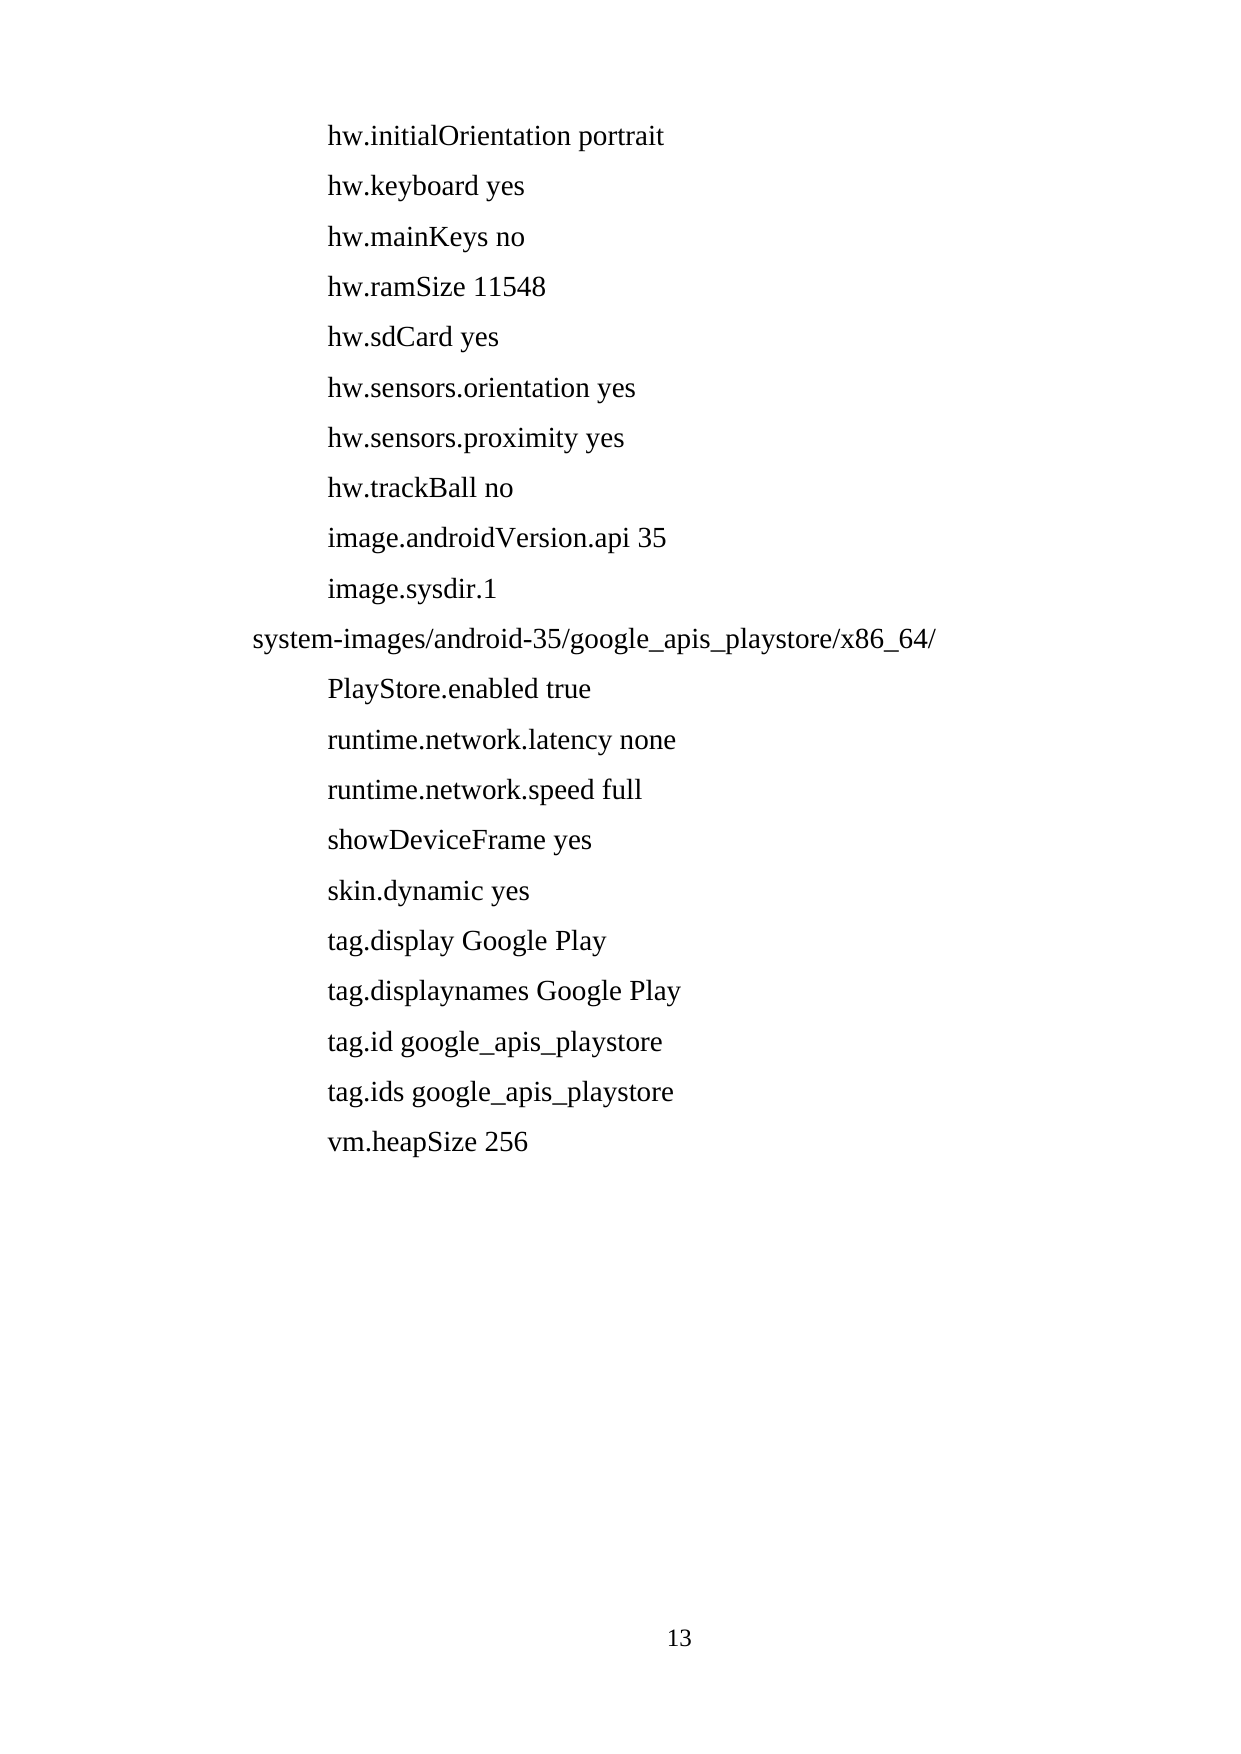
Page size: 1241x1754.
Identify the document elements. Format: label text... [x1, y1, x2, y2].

text vm.heapSize 256 [252, 1124, 1181, 1158]
text showDeviceFrame yes [252, 822, 1181, 856]
text tag.id google_apis_playstore [252, 1024, 1181, 1057]
text hw.sensors.orientation yes [252, 370, 1181, 403]
text image.sysdir.1 system-images/android-35/google_apis_playstore/x86_64/ [252, 571, 1181, 655]
text hw.mainKeys no [252, 219, 1181, 252]
text image.androidVersion.api 35 [252, 521, 1181, 554]
text PlayStore.enabled true [252, 672, 1181, 705]
text hw.keyboard yes [252, 168, 1181, 202]
text skin.dynamic yes [252, 873, 1181, 906]
text hw.trackBall no [252, 470, 1181, 504]
text hw.ramSize 11548 [252, 269, 1181, 303]
text hw.initialOrientation portrait [252, 118, 1181, 152]
text tag.displaynames Google Play [252, 973, 1181, 1007]
text tag.ids google_apis_playstore [252, 1074, 1181, 1108]
text tag.display Google Play [252, 923, 1181, 957]
text runtime.network.speed full [252, 772, 1181, 806]
text hw.sensors.proximity yes [252, 420, 1181, 453]
text runtime.network.latency none [252, 722, 1181, 755]
text hw.sdCard yes [252, 319, 1181, 353]
